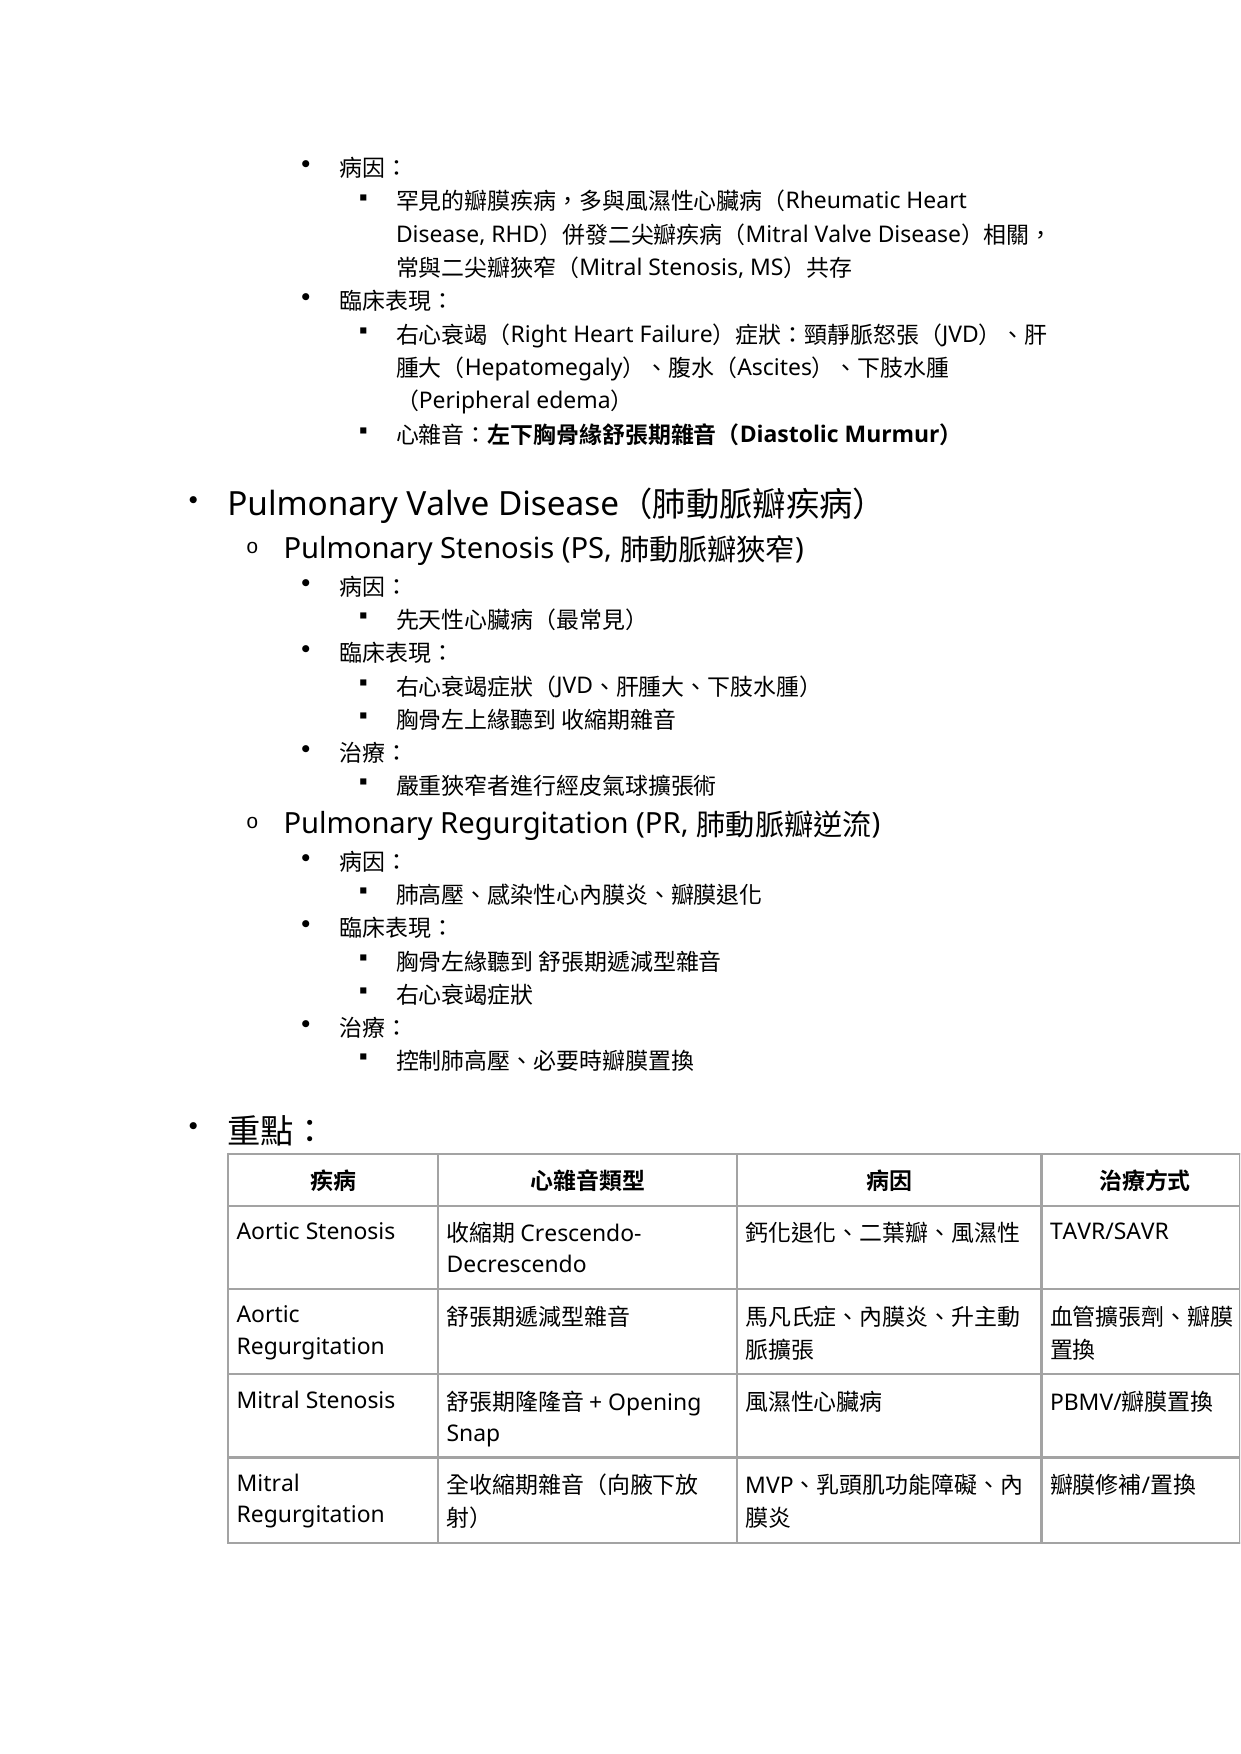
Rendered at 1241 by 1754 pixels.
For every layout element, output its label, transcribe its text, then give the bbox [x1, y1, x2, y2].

list 罕見的瓣膜疾病，多與風濕性心臟病（Rheumatic Heart Disease, RHD）併發二尖瓣疾病（Mitral Valve Disease）相關，常與二尖瓣狹窄（Mitral Stenosis, MS）共存 [358, 183, 1053, 283]
table_cell 風濕性心臟病 [738, 1375, 1040, 1456]
table_cell MVP、乳頭肌功能障礙、內膜炎 [738, 1459, 1040, 1542]
list 肺高壓、感染性心內膜炎、瓣膜退化 [358, 877, 1053, 910]
table_cell 馬凡氏症、內膜炎、升主動脈擴張 [738, 1290, 1040, 1373]
table_header 心雜音類型 [439, 1155, 736, 1204]
table_cell Aortic Regurgitation [229, 1290, 437, 1373]
table_header 疾病 [229, 1155, 437, 1204]
table_header 治療方式 [1043, 1155, 1239, 1204]
table_cell PBMV/瓣膜置換 [1043, 1375, 1239, 1456]
list 嚴重狹窄者進行經皮氣球擴張術 [358, 768, 1053, 801]
list 心雜音：左下胸骨緣舒張期雜音（Diastolic Murmur） [358, 416, 1053, 478]
list 病因： [302, 844, 1053, 877]
table_cell Mitral Stenosis [229, 1375, 437, 1456]
list 胸骨左緣聽到 舒張期遞減型雜音 [358, 943, 1053, 977]
table_cell 舒張期隆隆音 + Opening Snap [439, 1375, 736, 1456]
table_cell TAVR/SAVR [1043, 1207, 1239, 1288]
list Pulmonary Valve Disease（肺動脈瓣疾病） [189, 478, 1053, 526]
table_cell Mitral Regurgitation [229, 1459, 437, 1542]
list 胸骨左上緣聽到 收縮期雜音 [358, 702, 1053, 735]
list 治療： [302, 735, 1053, 768]
list 右心衰竭症狀（JVD、肝腫大、下肢水腫） [358, 668, 1053, 702]
table_cell 鈣化退化、二葉瓣、風濕性 [738, 1207, 1040, 1288]
table_cell 舒張期遞減型雜音 [439, 1290, 736, 1373]
list 治療： [302, 1010, 1053, 1043]
list Pulmonary Stenosis (PS, 肺動脈瓣狹窄) [246, 526, 1053, 569]
list 先天性心臟病（最常見） [358, 602, 1053, 635]
list 右心衰竭症狀 [358, 977, 1053, 1010]
table_cell 全收縮期雜音（向腋下放射） [439, 1459, 736, 1542]
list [358, 316, 1053, 416]
list 病因： [302, 569, 1053, 602]
list 控制肺高壓、必要時瓣膜置換 [358, 1043, 1053, 1076]
list 臨床表現： [302, 283, 1053, 316]
list 重點： [189, 1104, 1053, 1153]
list 病因： [302, 150, 1053, 183]
list 臨床表現： [302, 910, 1053, 943]
table_cell 血管擴張劑、瓣膜置換 [1043, 1290, 1239, 1373]
table_cell 瓣膜修補/置換 [1043, 1459, 1239, 1542]
table_cell 收縮期 Crescendo-Decrescendo [439, 1207, 736, 1288]
list 臨床表現： [302, 635, 1053, 668]
list Pulmonary Regurgitation (PR, 肺動脈瓣逆流) [246, 801, 1053, 844]
table_header 病因 [738, 1155, 1040, 1204]
table_cell Aortic Stenosis [229, 1207, 437, 1288]
